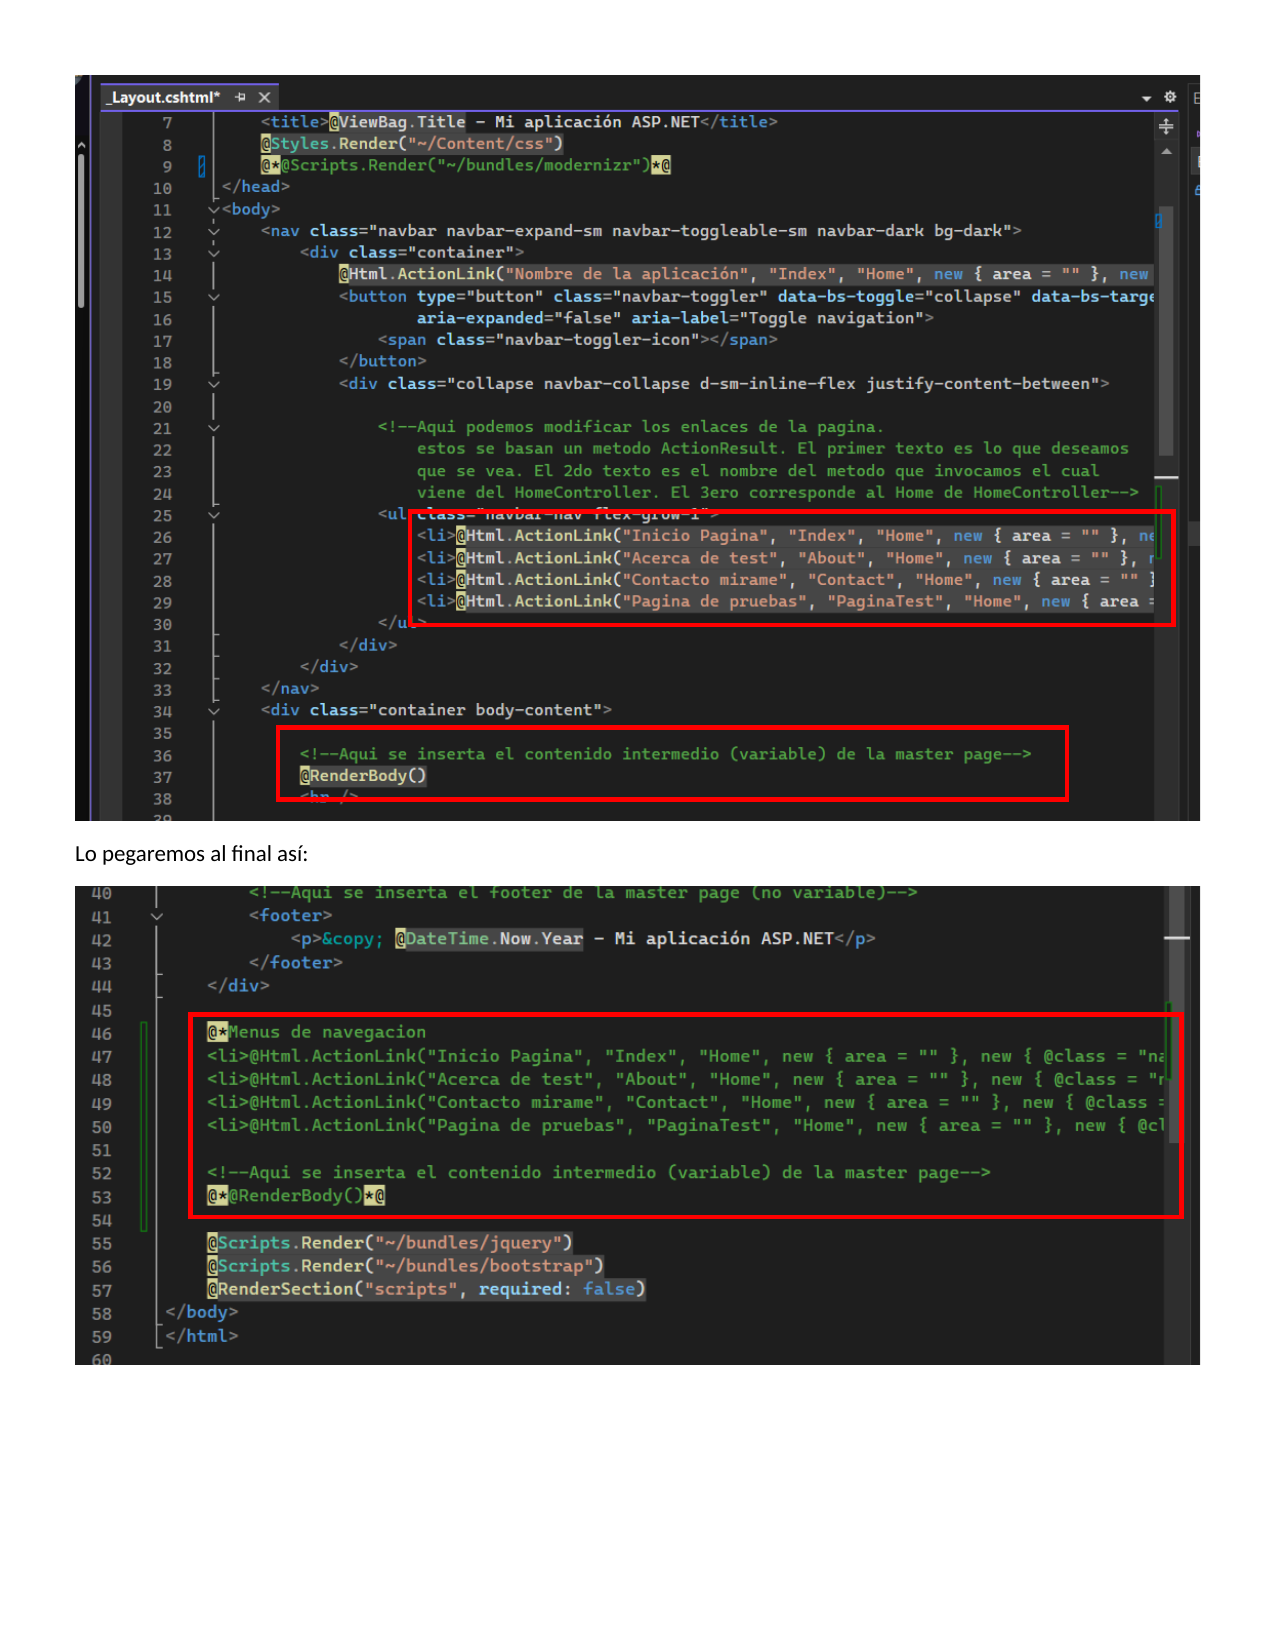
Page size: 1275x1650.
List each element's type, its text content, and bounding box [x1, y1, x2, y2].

picture [75, 886, 1200, 1365]
text Lo pegaremos al final así: [75, 839, 1200, 867]
picture [75, 75, 1200, 821]
